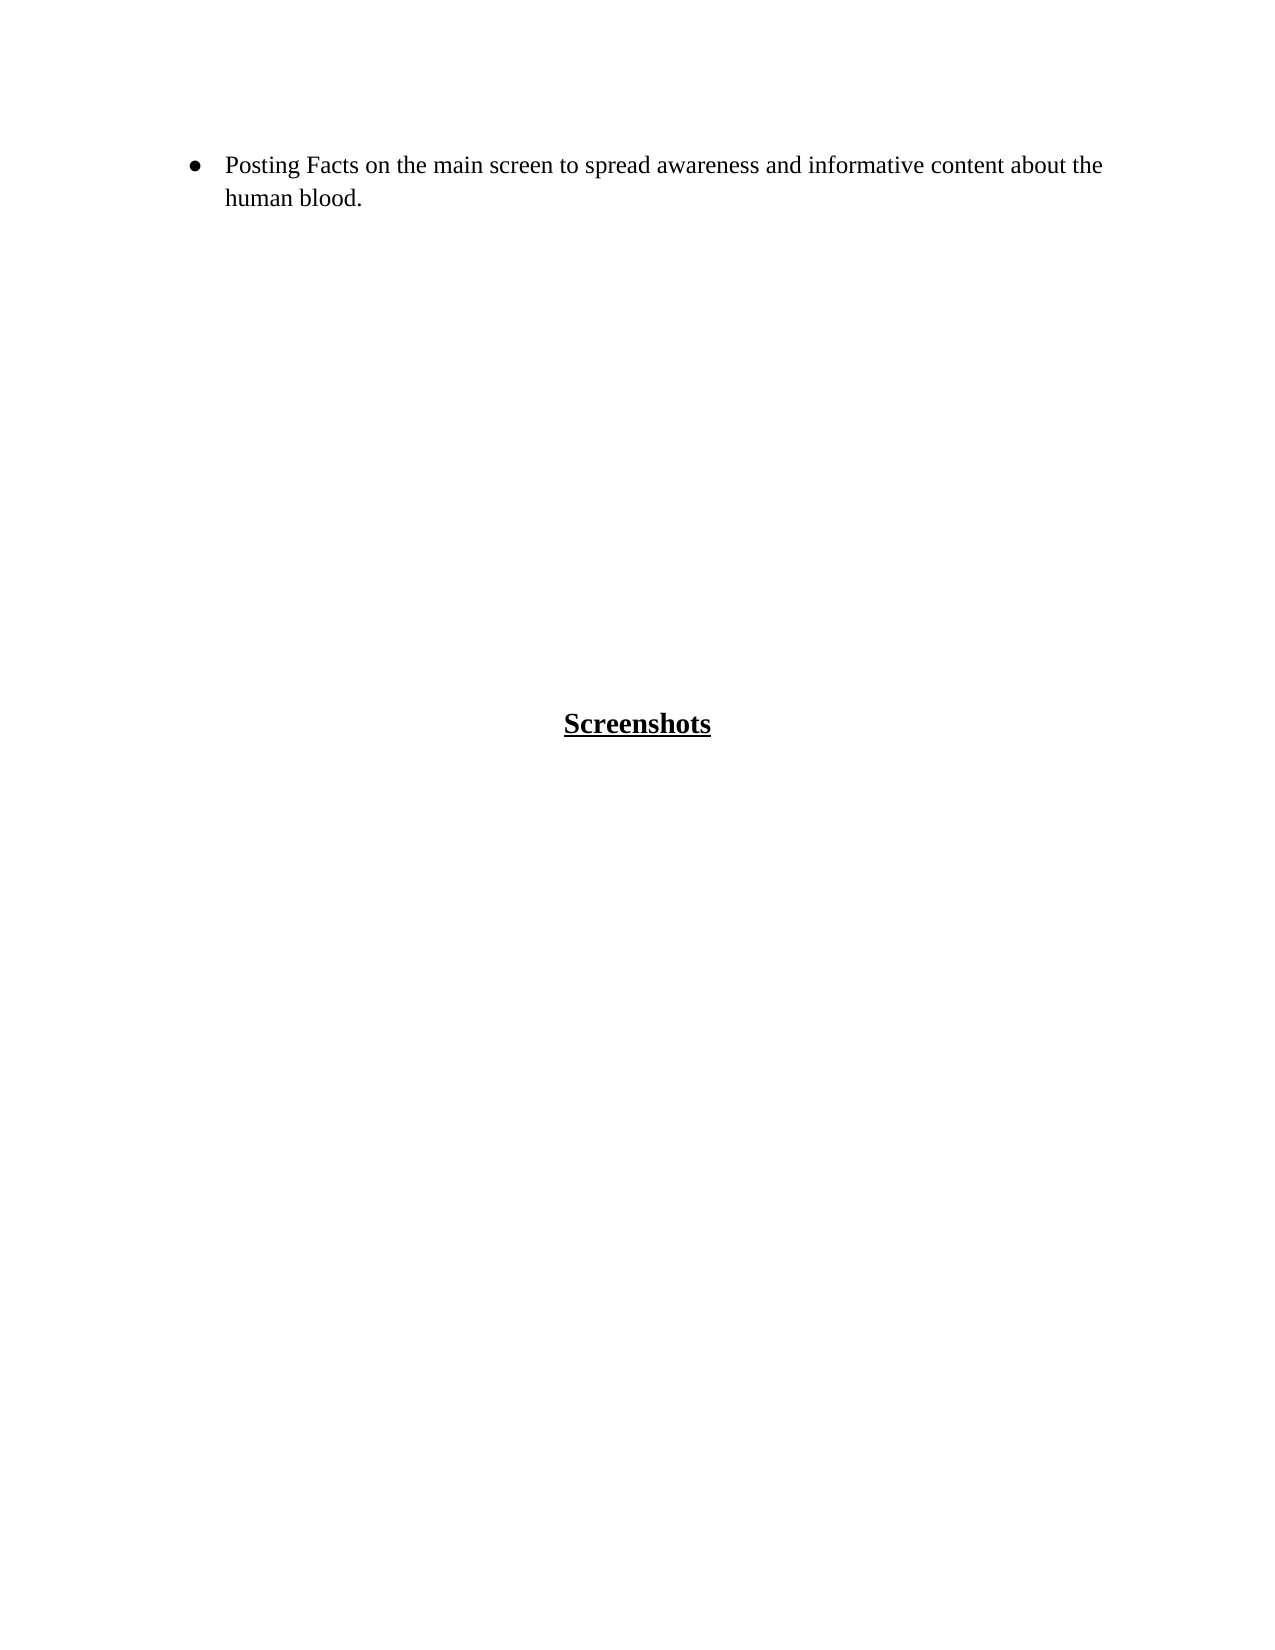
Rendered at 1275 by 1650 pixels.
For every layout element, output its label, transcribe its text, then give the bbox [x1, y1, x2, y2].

list Posting Facts on the main screen to spread awareness and informative content about the human blood. [187, 150, 1125, 212]
text Screenshots [150, 706, 1125, 739]
